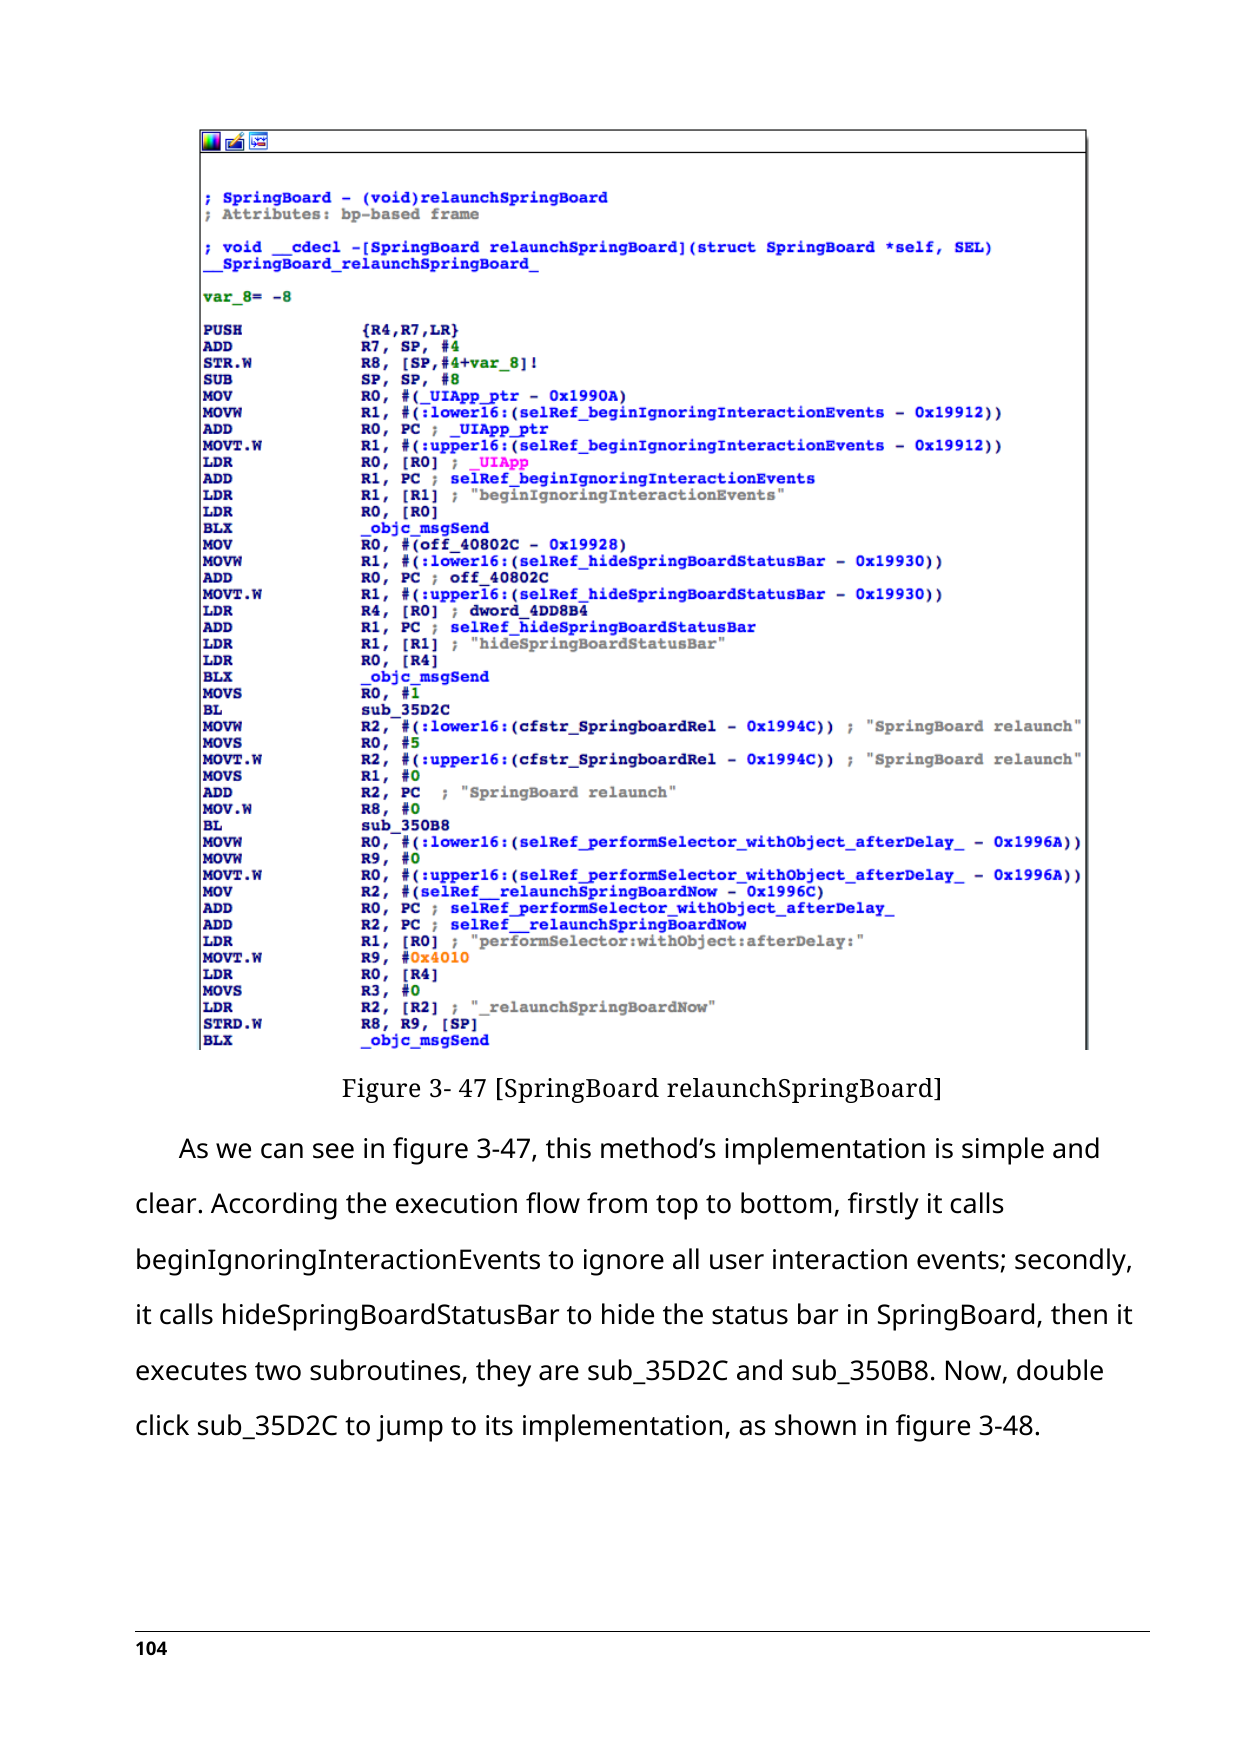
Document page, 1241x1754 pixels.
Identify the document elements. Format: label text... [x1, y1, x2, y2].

picture [196, 126, 1089, 1050]
text Figure 3- 47 [SpringBoard relaunchSpringBoard] [135, 1071, 1150, 1105]
text As we can see in figure 3-47, this method’s implementation is simple and clear. According the execution flow from top to bottom, firstly it calls beginIgnoringInteractionEvents to ignore all user interaction events; secondly, it calls hideSpringBoardStatusBar to hide the status bar in SpringBoard, then it executes two subroutines, they are sub_35D2C and sub_350B8. Now, double click sub_35D2C to jump to its implementation, as shown in figure 3-48. [135, 1130, 1150, 1443]
